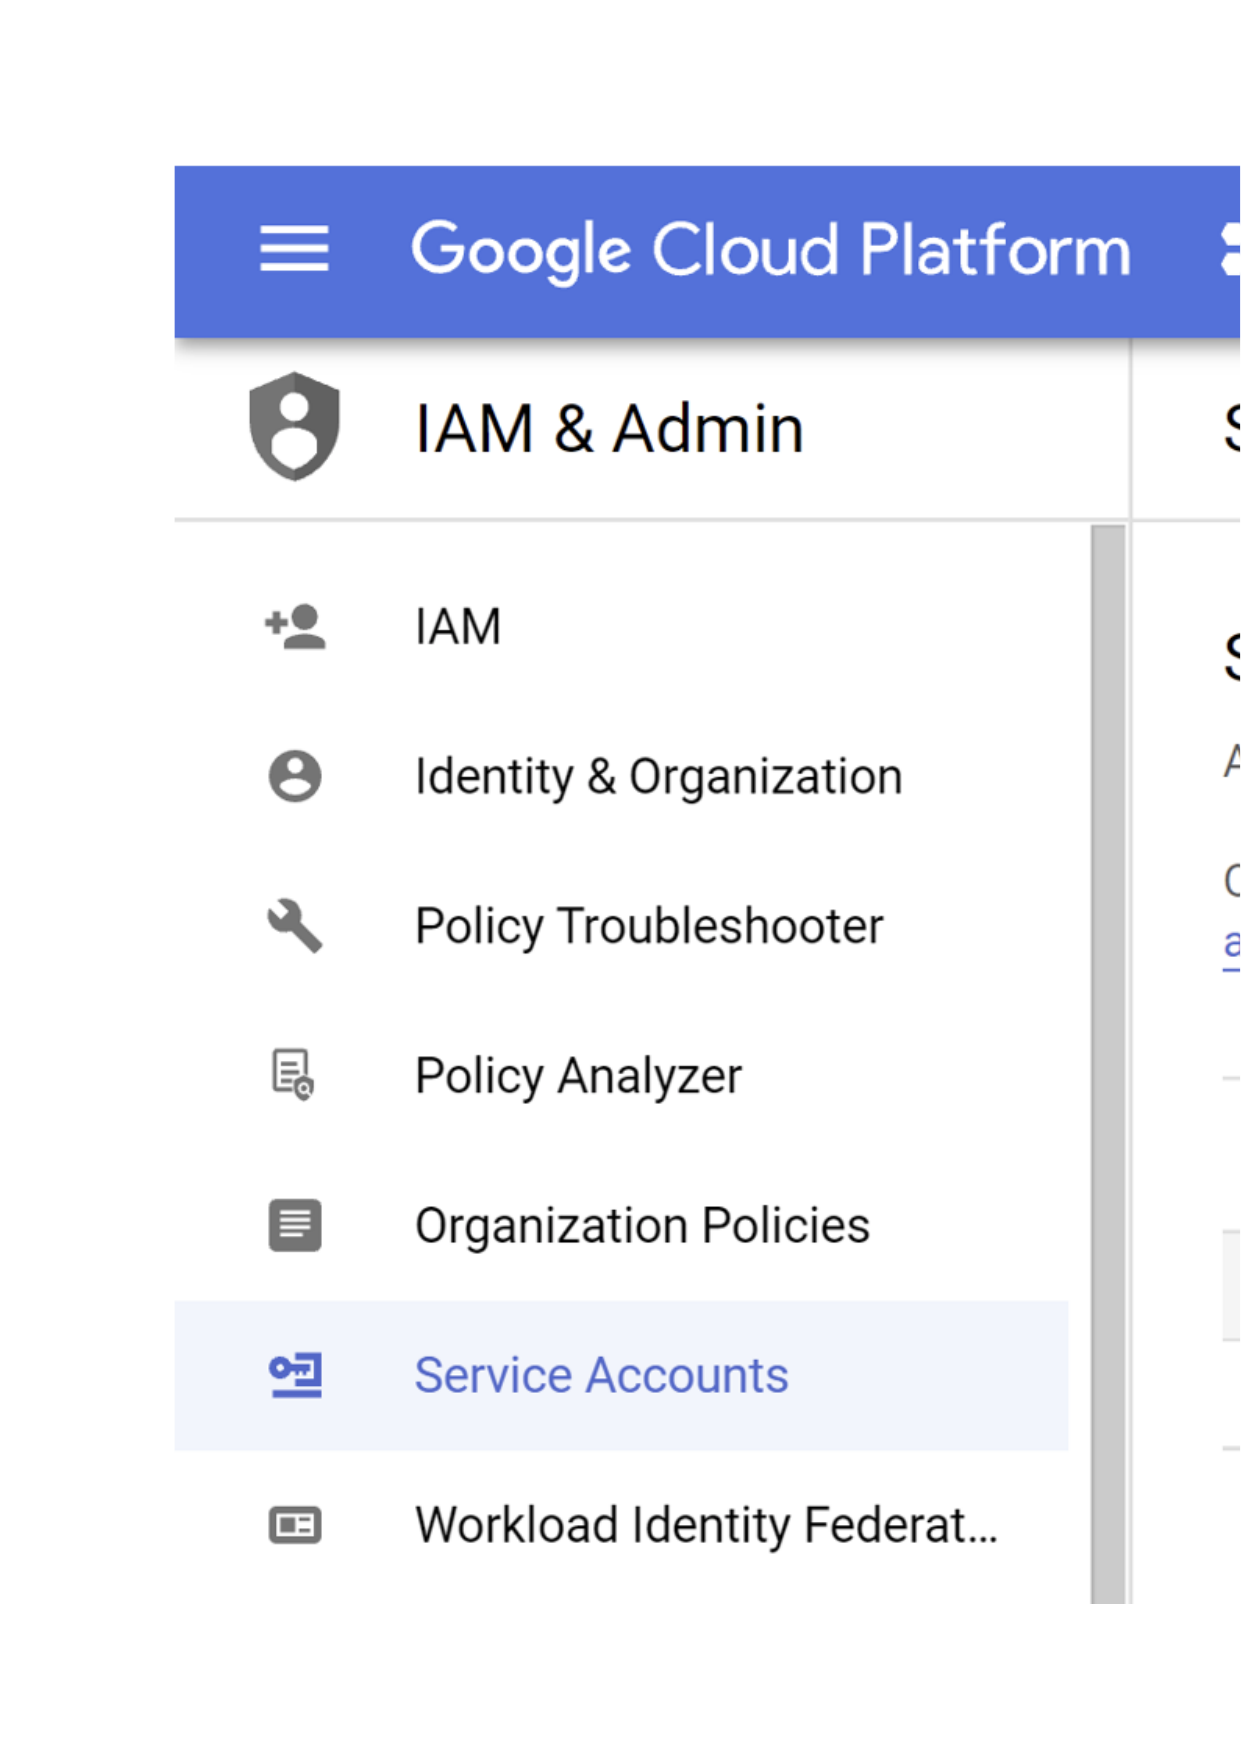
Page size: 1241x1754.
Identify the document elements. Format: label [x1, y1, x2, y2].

picture [150, 150, 1241, 1604]
